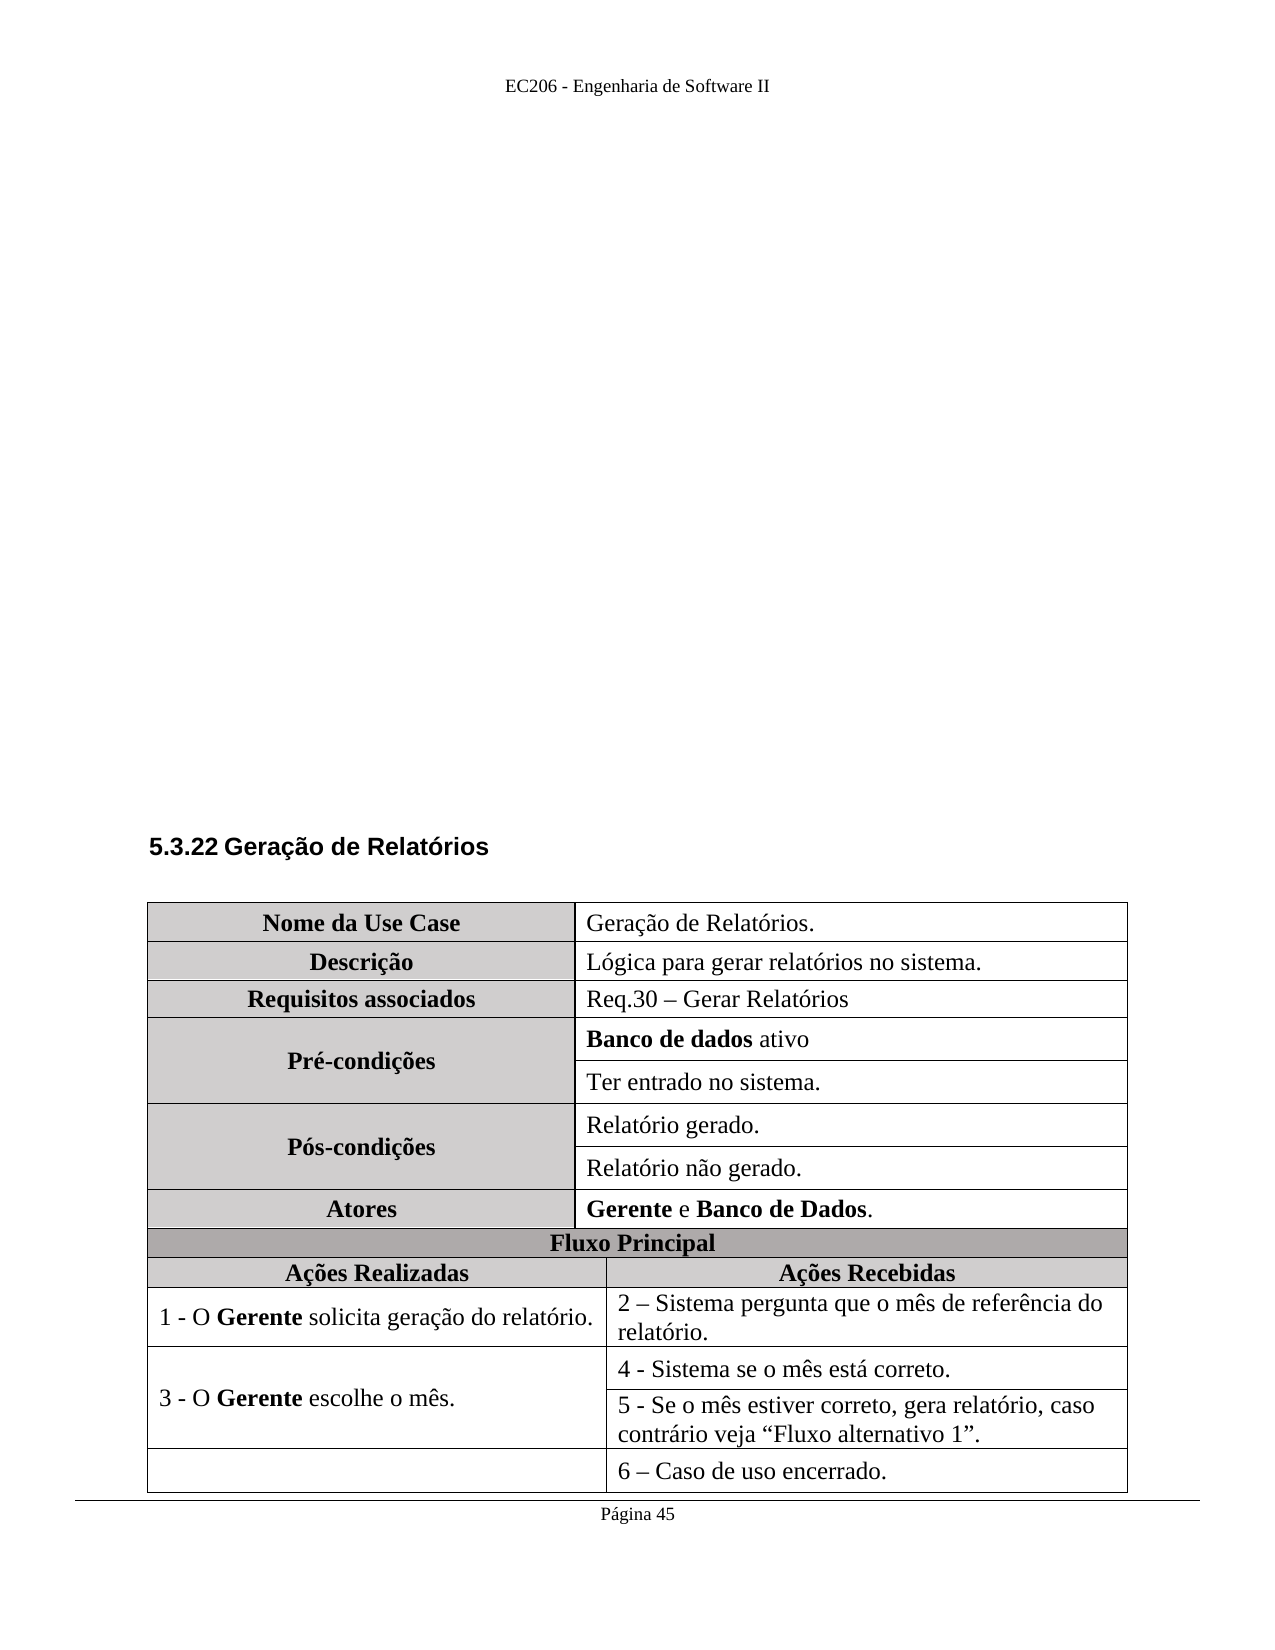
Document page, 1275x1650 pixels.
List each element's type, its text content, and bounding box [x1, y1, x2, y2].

table_cell Relatório não gerado. [576, 1147, 1127, 1189]
table_cell Relatório gerado. [576, 1104, 1127, 1146]
table_cell [148, 1449, 606, 1492]
table_cell Gerente e Banco de Dados. [576, 1190, 1127, 1227]
table_cell 6 – Caso de uso encerrado. [607, 1449, 1127, 1492]
table_cell Banco de dados ativo [576, 1018, 1127, 1060]
table_cell 3 - O Gerente escolhe o mês. [148, 1347, 606, 1448]
table_cell Pós-condições [148, 1104, 574, 1189]
table_cell Descrição [148, 942, 574, 979]
table_cell 4 - Sistema se o mês está correto. [607, 1347, 1127, 1389]
table_cell 5 - Se o mês estiver correto, gera relatório, caso contrário veja “Fluxo alternativo 1”. [607, 1390, 1127, 1448]
table_cell Ter entrado no sistema. [576, 1061, 1127, 1103]
table_cell Pré-condições [148, 1018, 574, 1103]
table_cell Ações Realizadas [148, 1258, 606, 1287]
table_cell Ações Recebidas [607, 1258, 1127, 1287]
table_cell Atores [148, 1190, 574, 1227]
table_cell 1 - O Gerente solicita geração do relatório. [148, 1288, 606, 1346]
table_cell Req.30 – Gerar Relatórios [576, 981, 1127, 1017]
table_cell 2 – Sistema pergunta que o mês de referência do relatório. [607, 1288, 1127, 1346]
table_header Geração de Relatórios. [576, 903, 1127, 941]
subtitle Geração de Relatórios [149, 832, 1200, 861]
table_cell Lógica para gerar relatórios no sistema. [576, 942, 1127, 979]
table_header Nome da Use Case [148, 903, 574, 941]
table_cell Requisitos associados [148, 981, 574, 1017]
table_cell Fluxo Principal [148, 1229, 1127, 1257]
